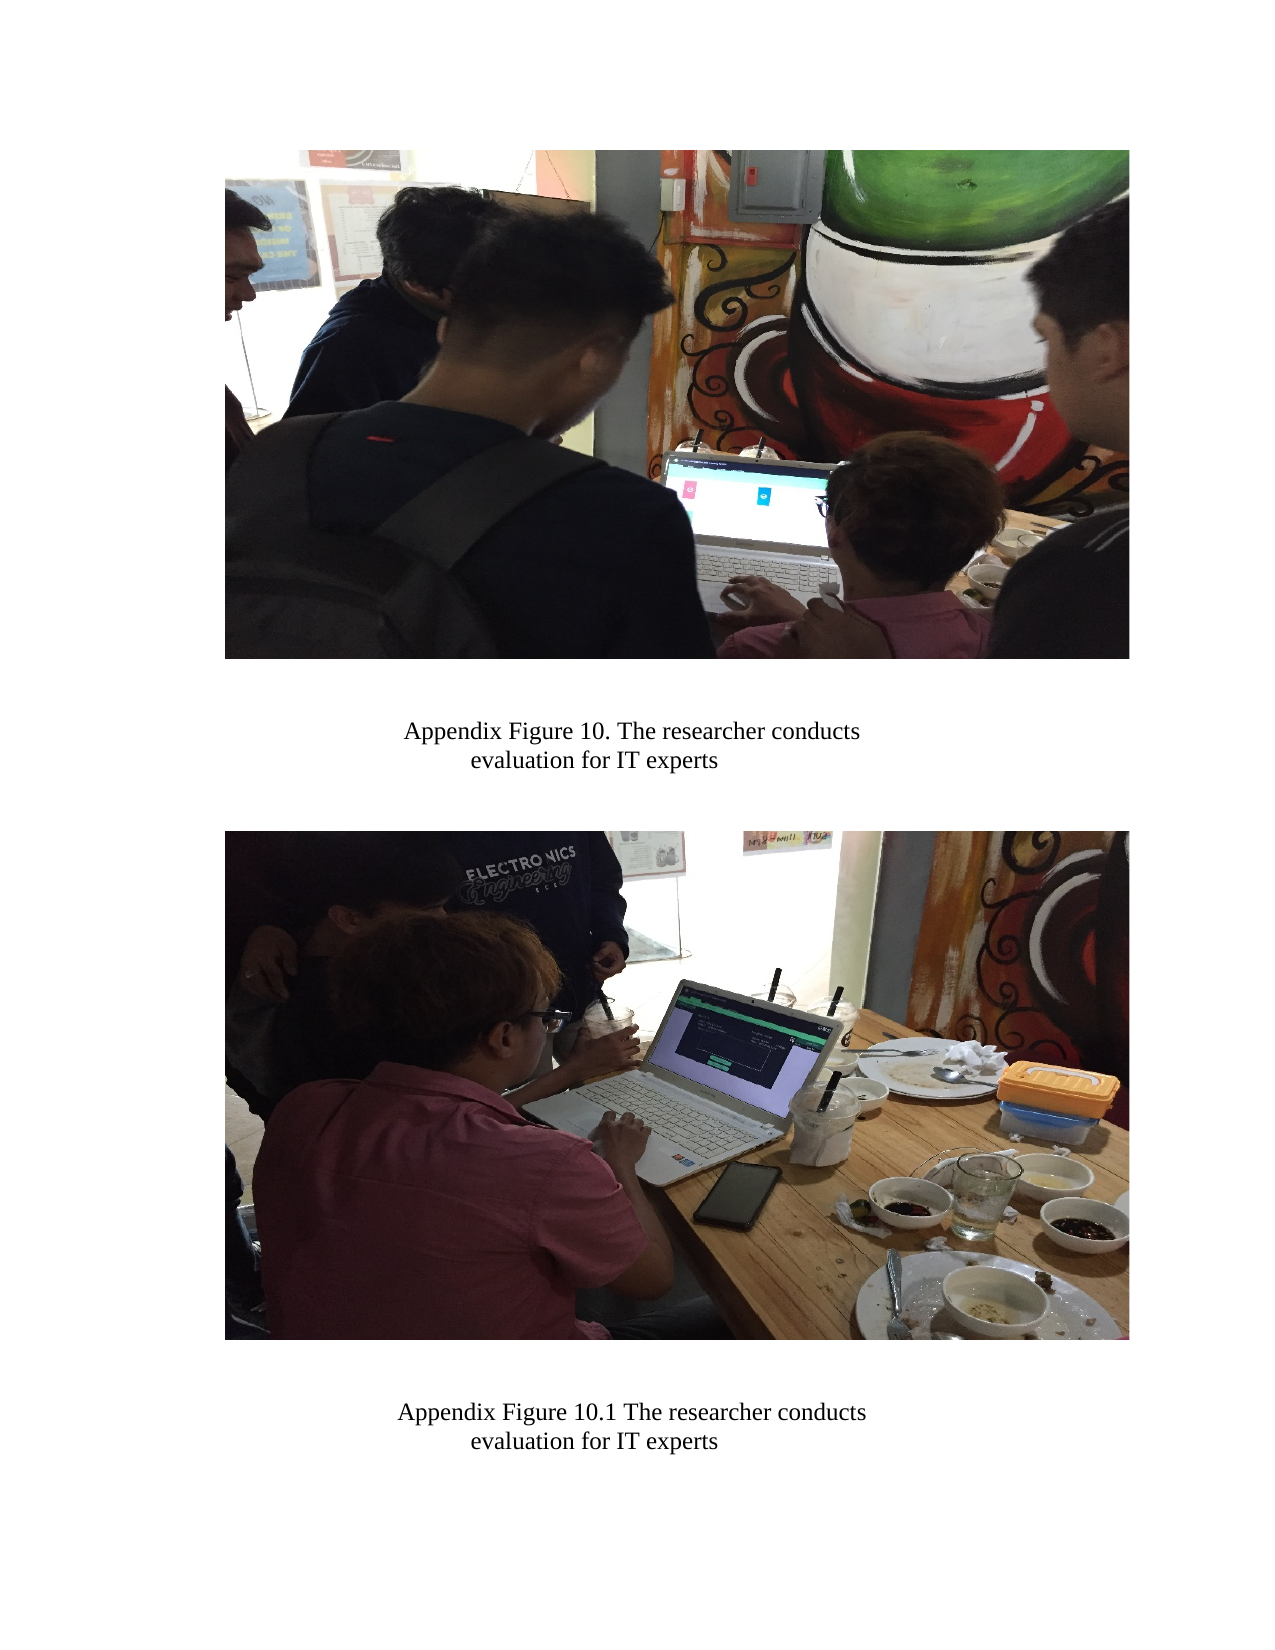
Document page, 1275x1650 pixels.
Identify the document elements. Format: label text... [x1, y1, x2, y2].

picture [225, 150, 1130, 659]
picture [225, 831, 1130, 1340]
text Appendix Figure 10. The researcher conducts evaluation for IT experts [300, 716, 888, 773]
text Appendix Figure 10.1 The researcher conducts evaluation for IT experts [300, 1397, 888, 1454]
